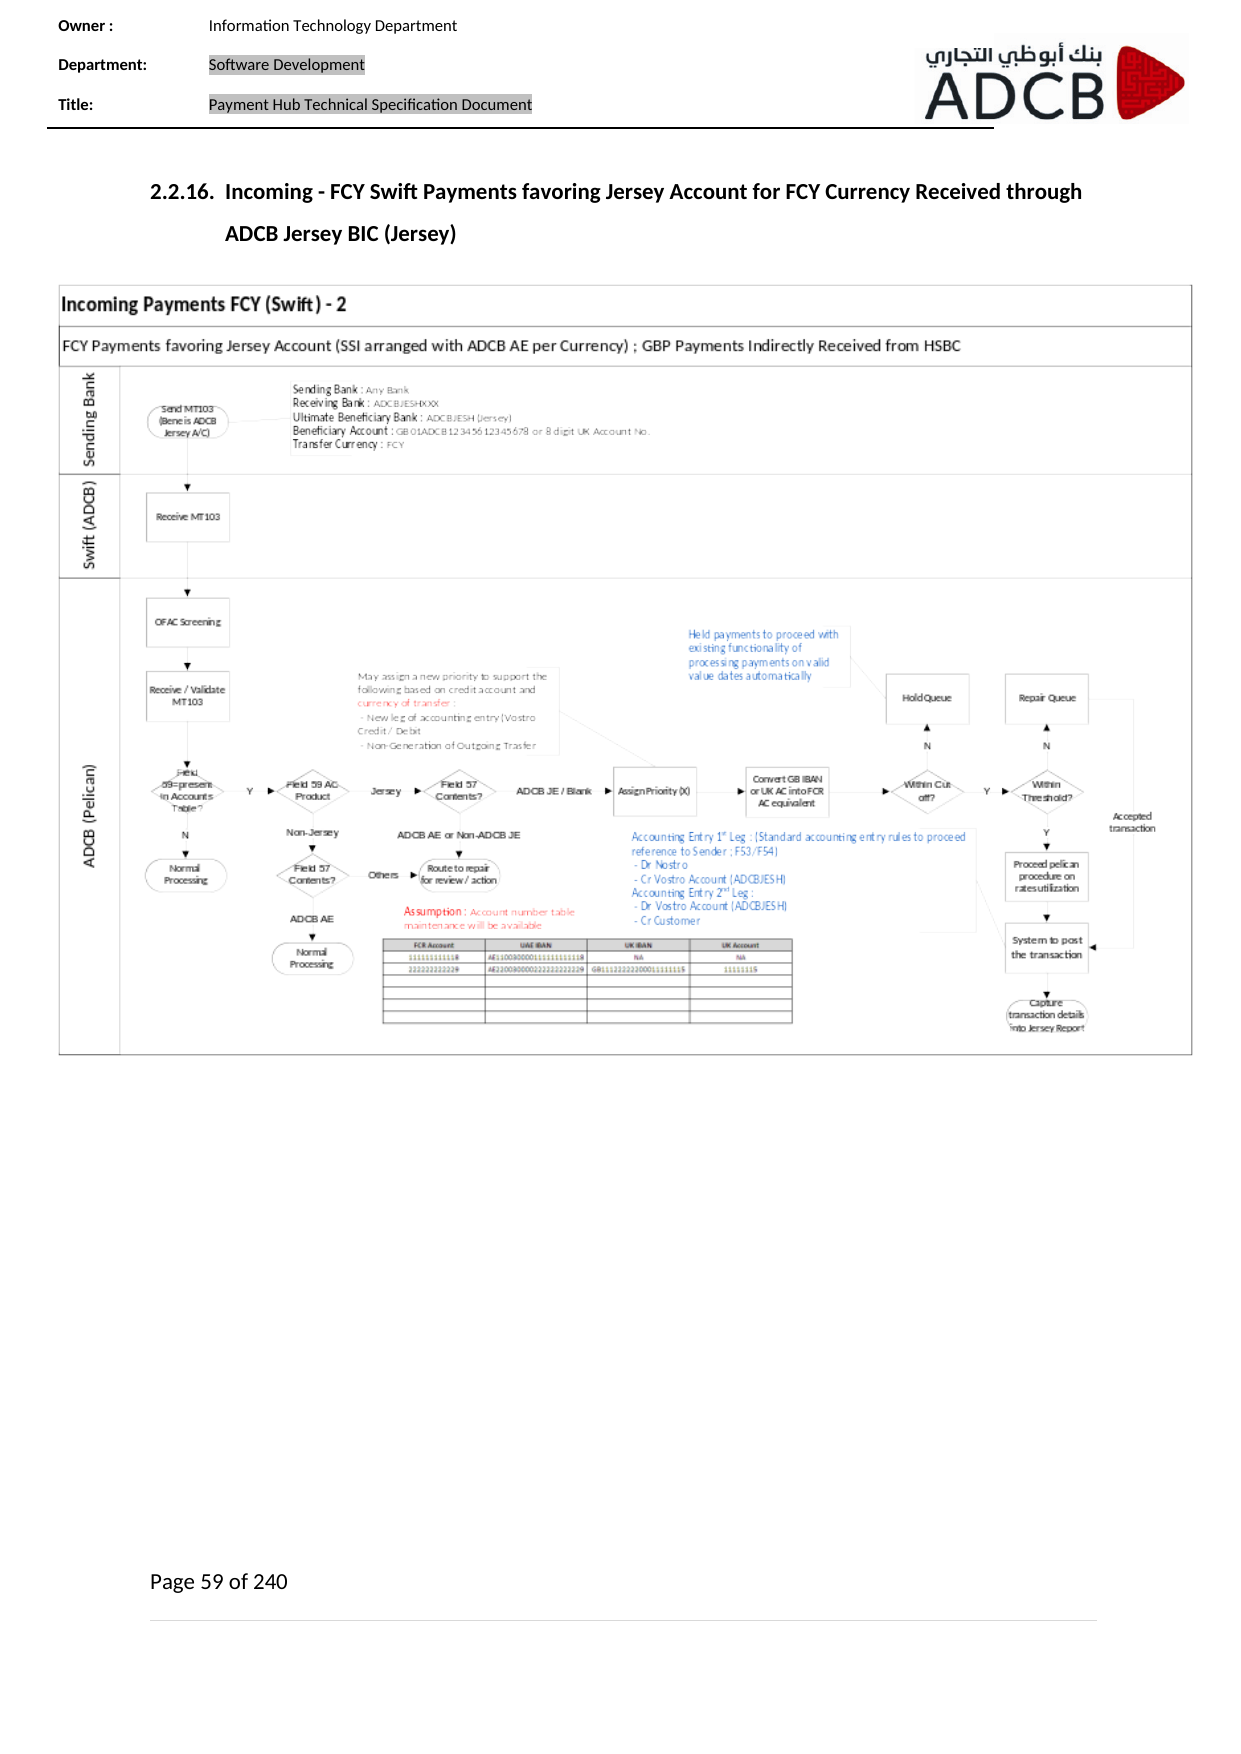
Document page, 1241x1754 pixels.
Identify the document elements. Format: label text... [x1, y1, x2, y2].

picture [914, 33, 1189, 124]
list Incoming - FCY Swift Payments favoring Jersey Account for FCY Currency Received through ADCB Jersey BIC (Jersey) [150, 177, 1097, 247]
